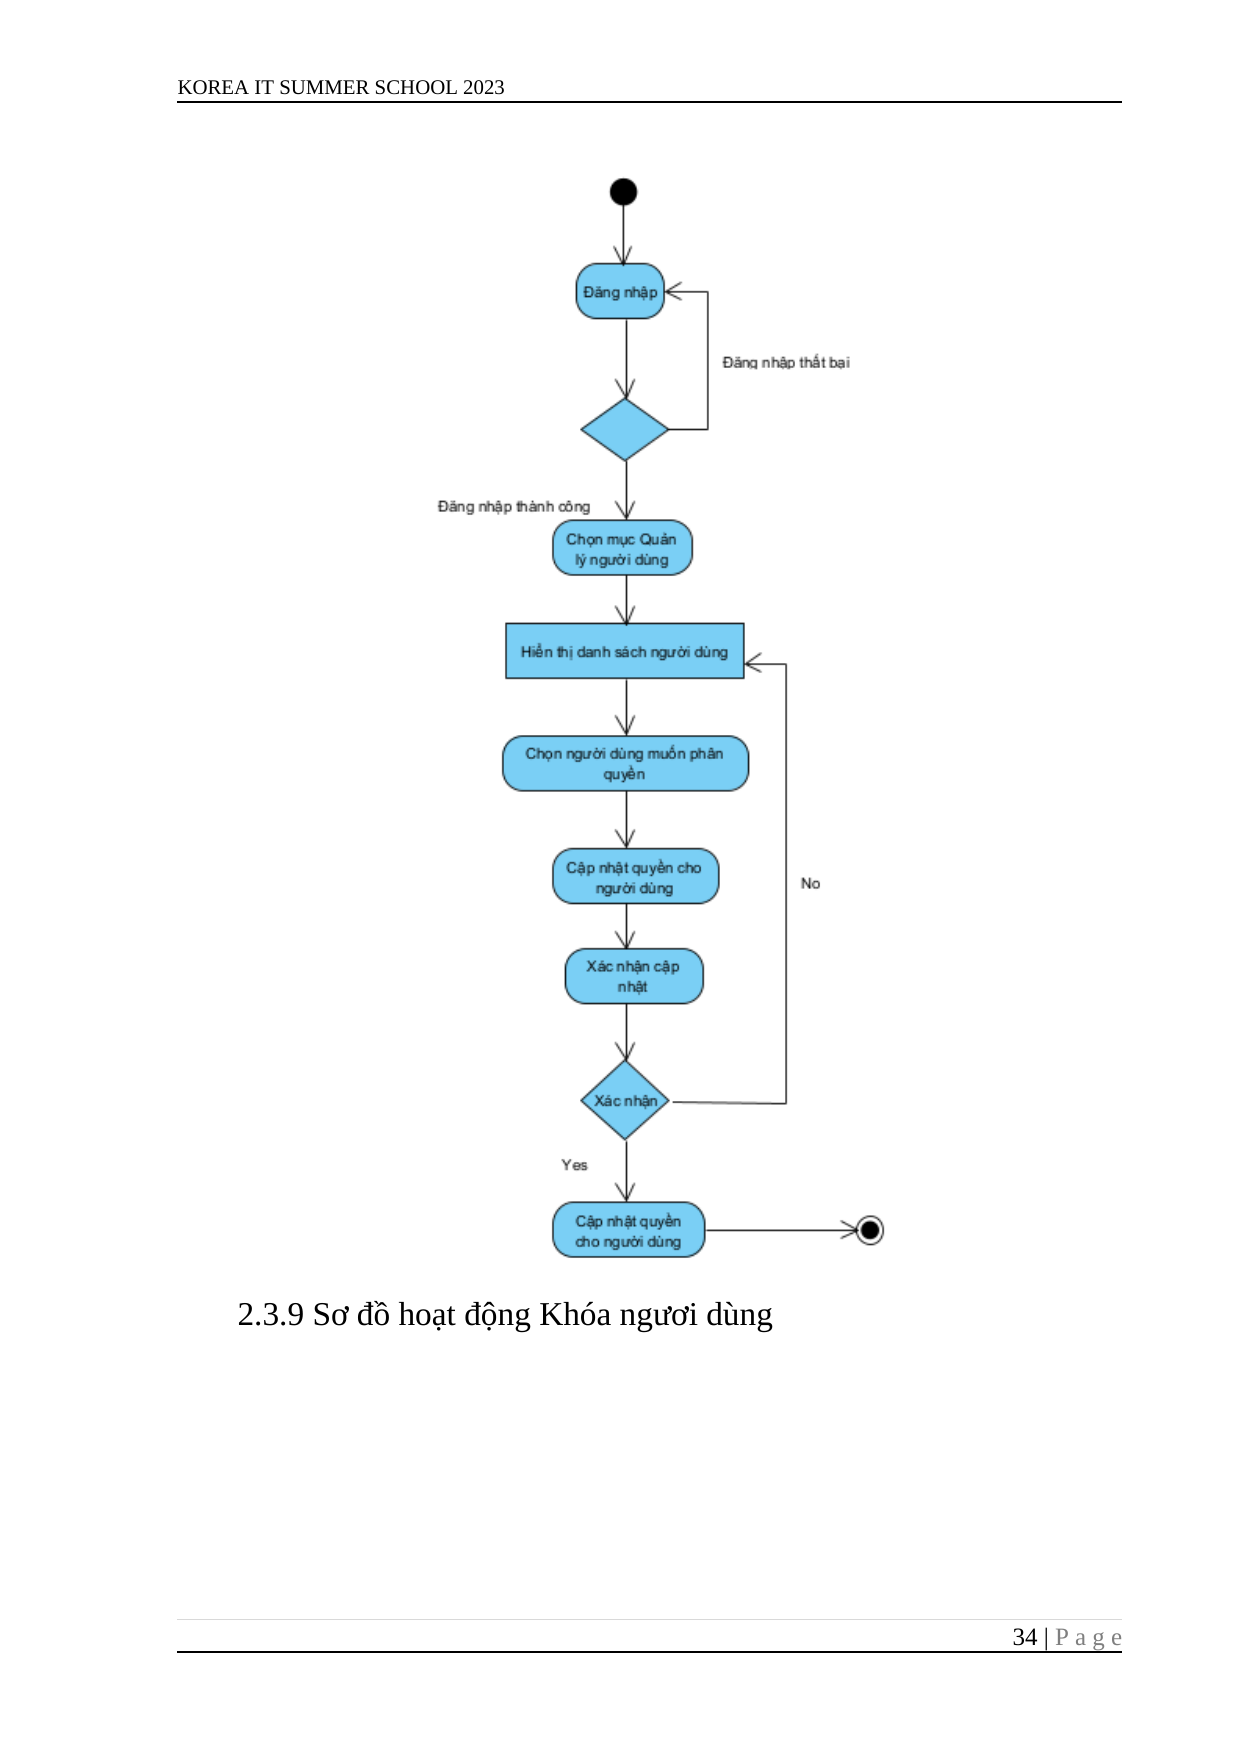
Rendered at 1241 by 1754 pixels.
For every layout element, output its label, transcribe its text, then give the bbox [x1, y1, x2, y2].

picture [396, 150, 964, 1294]
text 2.3.9 Sơ đồ hoạt động Khóa ngươi dùng [237, 1294, 1122, 1332]
